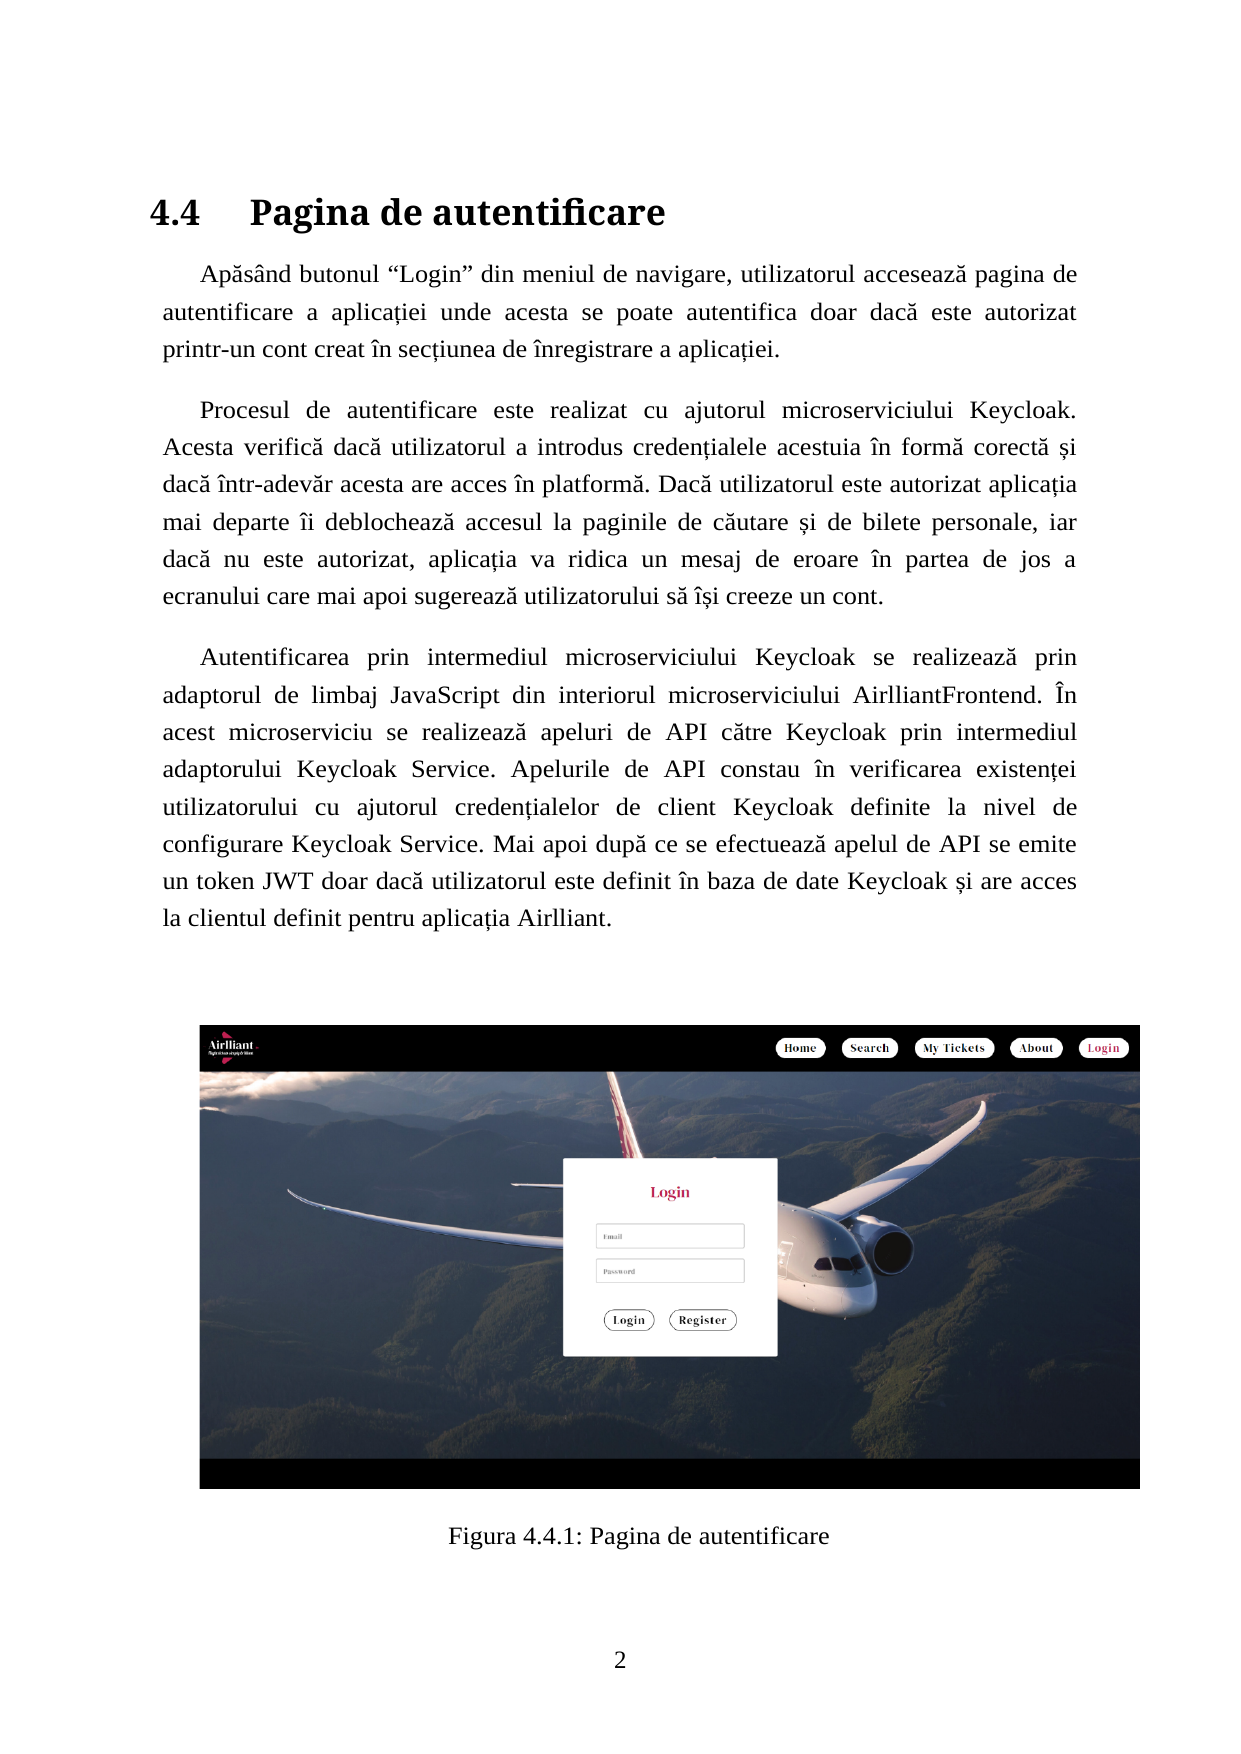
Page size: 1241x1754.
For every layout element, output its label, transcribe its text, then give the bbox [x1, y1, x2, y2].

text Autentificarea prin intermediul microserviciului Keycloak se realizează prin adaptorul de limbaj JavaScript din interiorul microserviciului AirlliantFrontend. În acest microserviciu se realizează apeluri de API către Keycloak prin intermediul adaptorului Keycloak Service. Apelurile de API constau în verificarea existenței utilizatorului cu ajutorul credențialelor de client Keycloak definite la nivel de configurare Keycloak Service. Mai apoi după ce se efectuează apelul de API se emite un token JWT doar dacă utilizatorul este definit în baza de date Keycloak și are acces la clientul definit pentru aplicația Airlliant. [162, 642, 1078, 932]
picture [199, 1025, 1140, 1489]
text Procesul de autentificare este realizat cu ajutorul microserviciului Keycloak. Acesta verifică dacă utilizatorul a introdus credențialele acestuia în formă corectă și dacă într-adevăr acesta are acces în platformă. Dacă utilizatorul este autorizat aplicația mai departe îi deblochează accesul la paginile de căutare și de bilete personale, iar dacă nu este autorizat, aplicația va ridica un mesaj de eroare în partea de jos a ecranului care mai apoi sugerează utilizatorului să își creeze un cont. [162, 395, 1078, 610]
text Apăsând butonul “Login” din meniul de navigare, utilizatorul accesează pagina de autentificare a aplicației unde acesta se poate autentifica doar dacă este autorizat printr-un cont creat în secțiunea de înregistrare a aplicației. [162, 259, 1078, 363]
subtitle 4.4 Pagina de autentificare [150, 187, 1078, 236]
text Figura 4.4.1: Pagina de autentificare [162, 1521, 1078, 1550]
